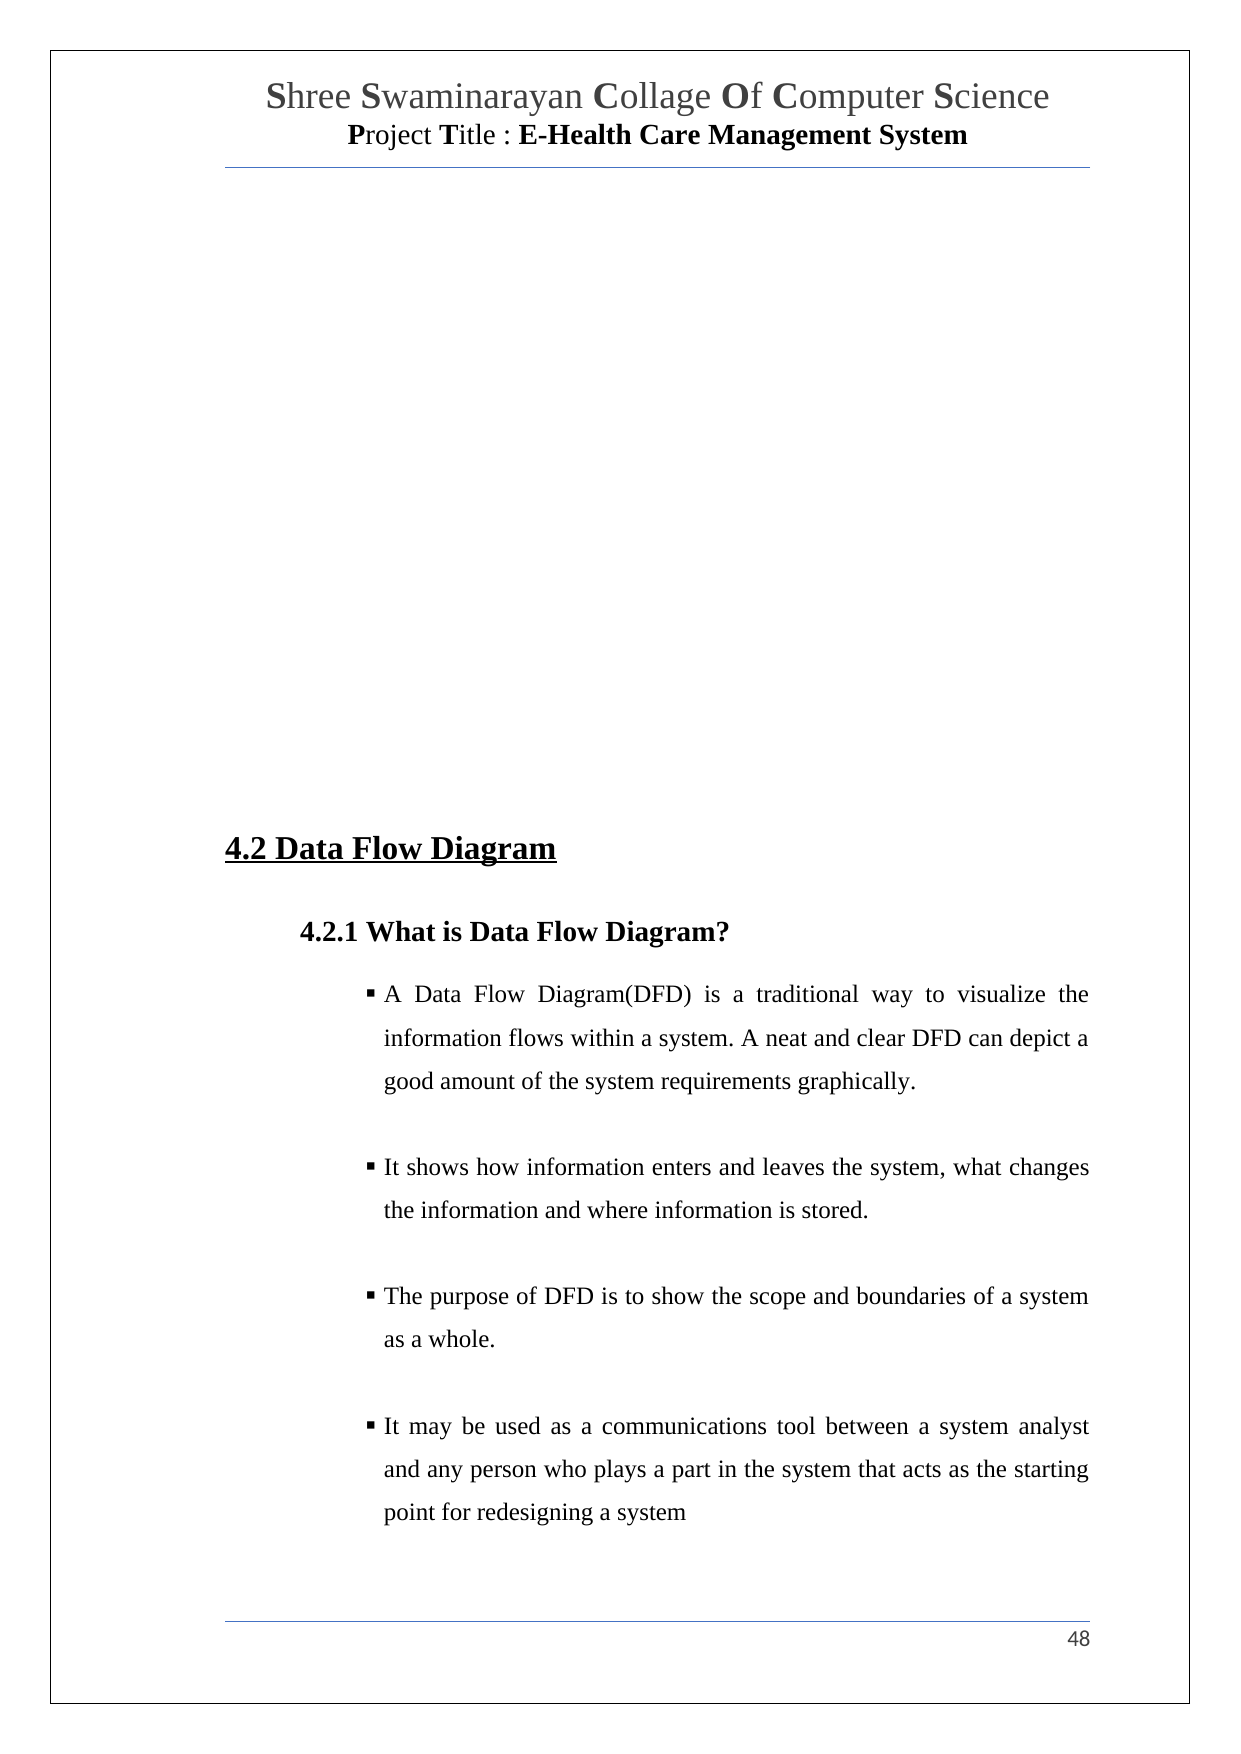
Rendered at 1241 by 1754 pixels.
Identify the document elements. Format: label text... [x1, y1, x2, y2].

list It may be used as a communications tool between a system analyst and any person who plays a part in the system that acts as the starting point for redesigning a system [365, 1411, 1090, 1526]
list The purpose of DFD is to show the scope and boundaries of a system as a whole. [365, 1281, 1090, 1353]
text 4.2.1 What is Data Flow Diagram? [225, 914, 1090, 948]
list A Data Flow Diagram(DFD) is a traditional way to visualize the information flows within a system. A neat and clear DFD can depict a good amount of the system requirements graphically. [365, 979, 1090, 1094]
list It shows how information enters and leaves the system, what changes the information and where information is stored. [365, 1152, 1090, 1224]
text 4.2 Data Flow Diagram [225, 828, 1090, 866]
